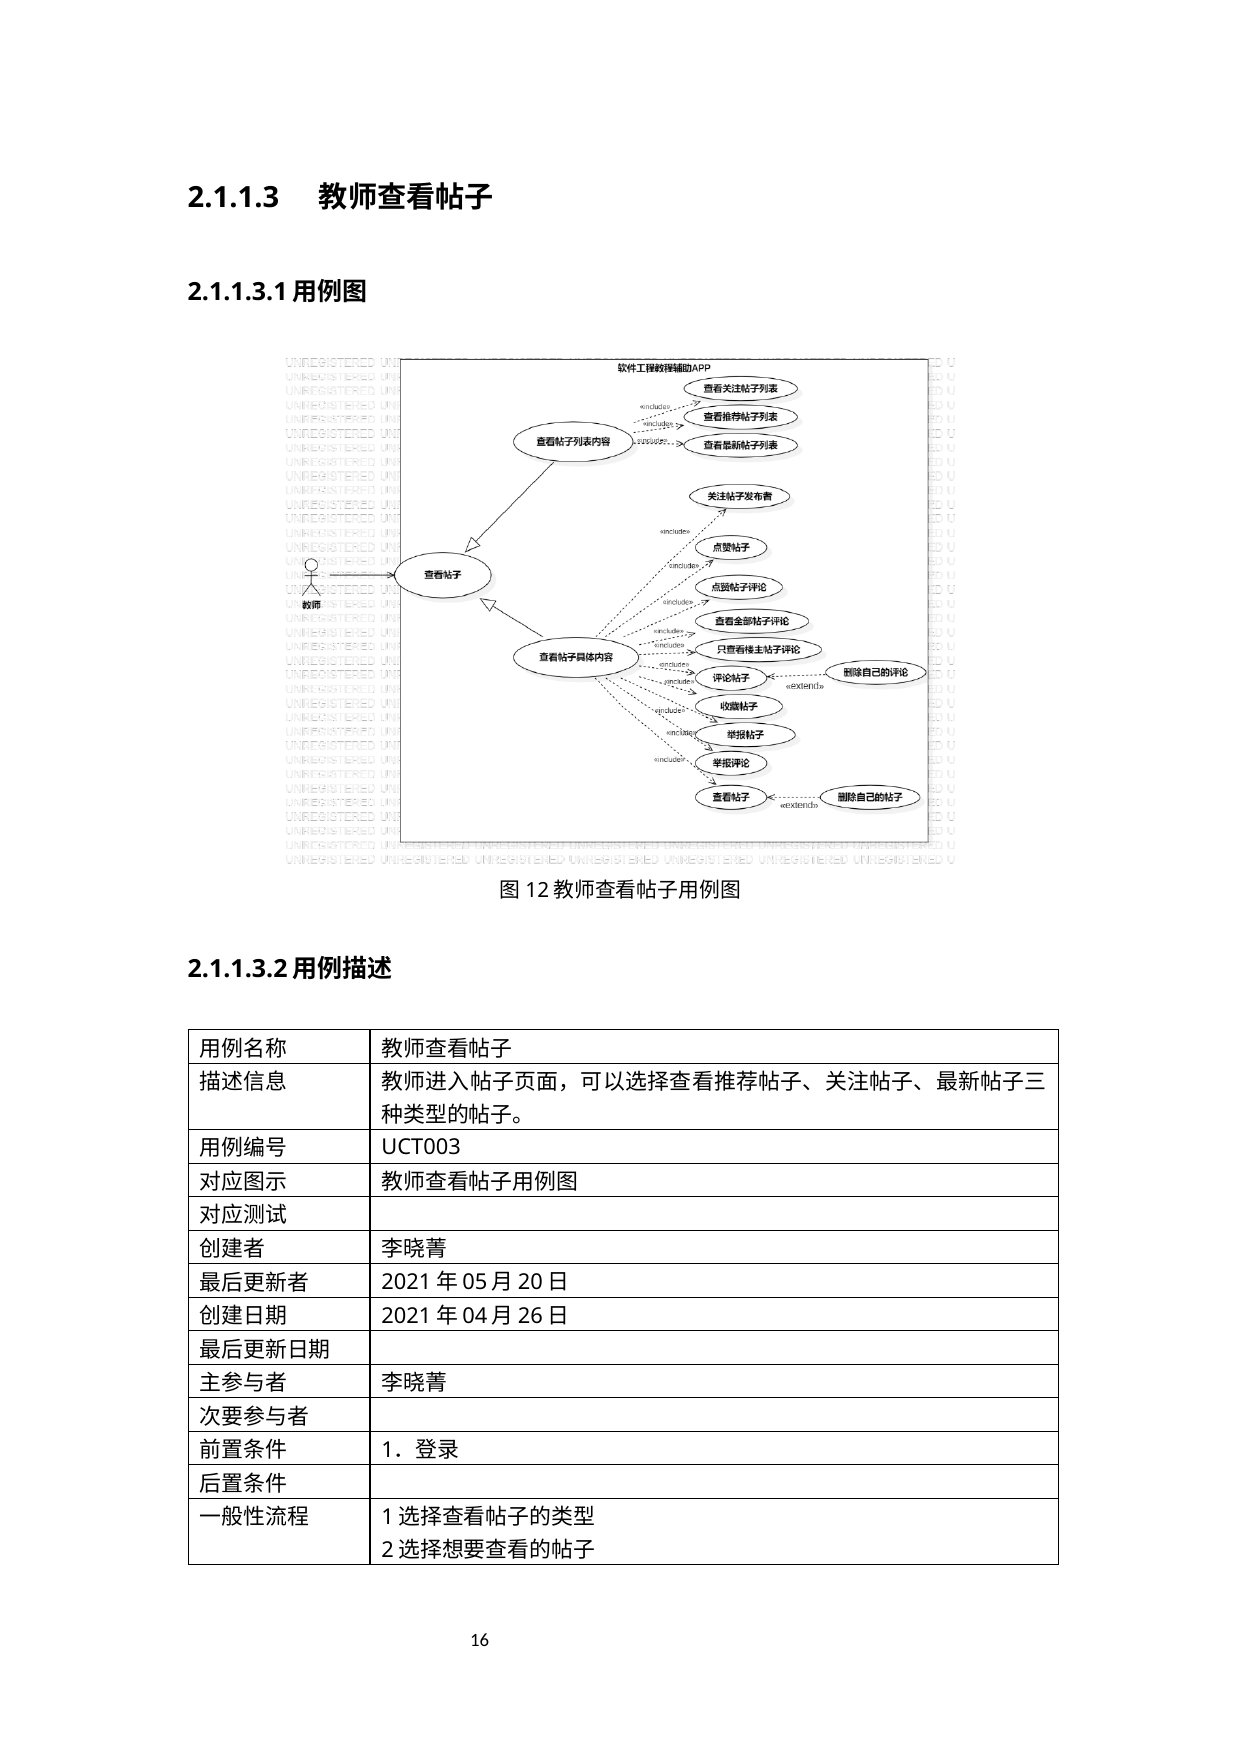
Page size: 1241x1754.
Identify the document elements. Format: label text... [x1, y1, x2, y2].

table_cell [371, 1197, 1058, 1229]
table_cell [371, 1465, 1058, 1498]
table_cell 创建日期 [189, 1298, 369, 1330]
table_cell 李晓菁 [371, 1365, 1058, 1397]
table_header 教师查看帖子 [371, 1030, 1058, 1063]
table_cell 描述信息 [189, 1064, 369, 1129]
table_cell 后置条件 [189, 1465, 369, 1498]
table_cell 2021年04月26日 [371, 1298, 1058, 1330]
table_cell 李晓菁 [371, 1231, 1058, 1263]
table_cell [371, 1398, 1058, 1431]
subtitle 教师查看帖子 [187, 162, 1053, 227]
table_cell 2021年05月20日 [371, 1264, 1058, 1297]
table_cell [371, 1331, 1058, 1364]
table_cell 对应图示 [189, 1164, 369, 1196]
table_header 用例名称 [189, 1030, 369, 1063]
subtitle 用例描述 [187, 934, 1053, 999]
table_cell 教师进入帖子页面，可以选择查看推荐帖子、关注帖子、最新帖子三种类型的帖子。 [371, 1064, 1058, 1129]
table_cell 次要参与者 [189, 1398, 369, 1431]
subtitle 用例图 [187, 257, 1053, 322]
table_cell 创建者 [189, 1231, 369, 1263]
text 图 12教师查看帖子用例图 [187, 872, 1053, 905]
table_cell UCT003 [371, 1130, 1058, 1162]
table_cell 教师查看帖子用例图 [371, 1164, 1058, 1196]
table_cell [371, 1499, 1058, 1564]
table_cell 最后更新者 [189, 1264, 369, 1297]
table_cell 前置条件 [189, 1432, 369, 1464]
table_cell 最后更新日期 [189, 1331, 369, 1364]
table_cell 用例编号 [189, 1130, 369, 1162]
table_cell 一般性流程 [189, 1499, 369, 1564]
table_cell 对应测试 [189, 1197, 369, 1229]
table_cell 1．登录 [371, 1432, 1058, 1464]
table_cell 主参与者 [189, 1365, 369, 1397]
picture [285, 352, 956, 870]
